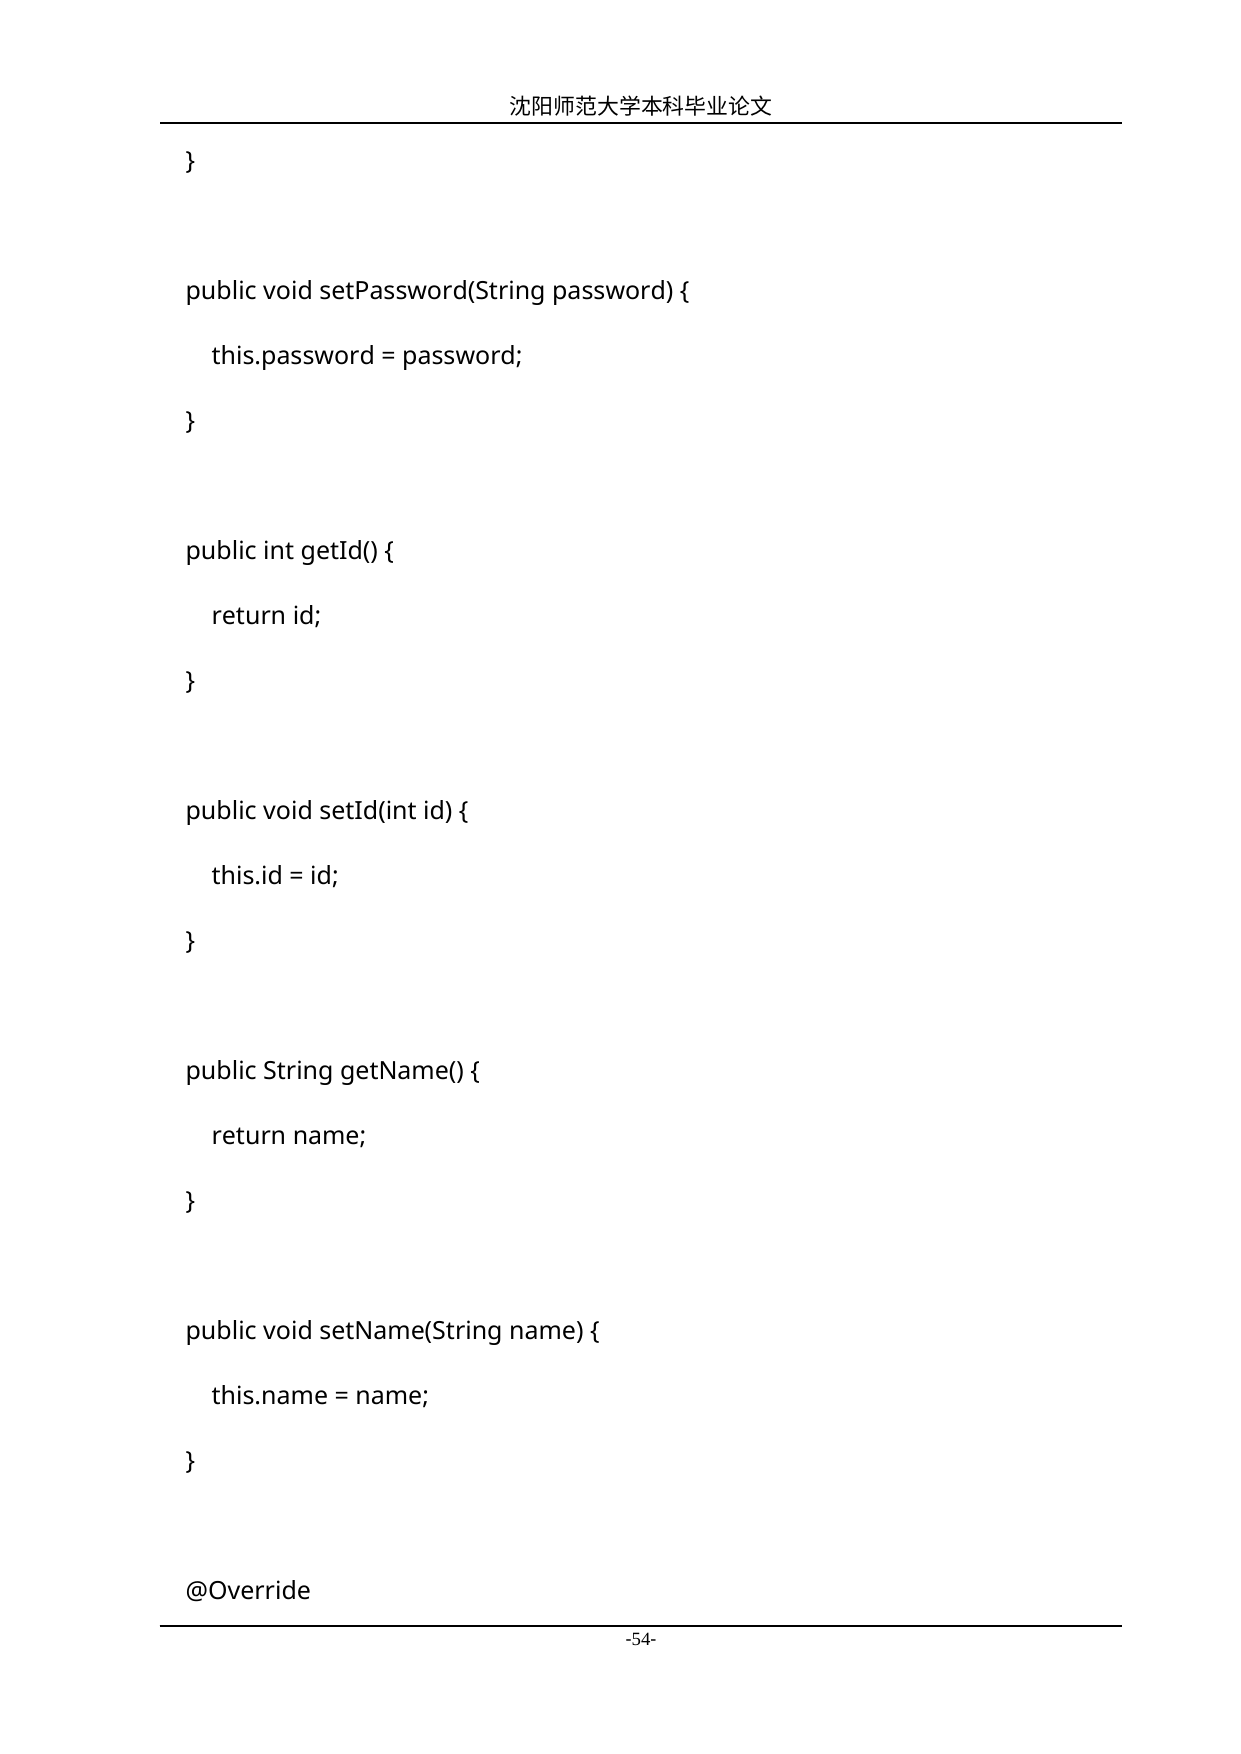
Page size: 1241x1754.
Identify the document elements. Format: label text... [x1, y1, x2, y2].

text public void setPassword(String password) { [159, 257, 1122, 322]
text } [159, 647, 1122, 712]
text public String getName() { [159, 1037, 1122, 1102]
text return name; [159, 1102, 1122, 1167]
text public void setName(String name) { [159, 1297, 1122, 1362]
text this.id = id; [159, 842, 1122, 907]
text } [159, 907, 1122, 972]
text @Override [159, 1557, 1122, 1622]
text } [159, 1167, 1122, 1232]
text } [159, 1427, 1122, 1492]
text this.password = password; [159, 322, 1122, 387]
text public void setId(int id) { [159, 777, 1122, 842]
text return id; [159, 582, 1122, 647]
text public int getId() { [159, 517, 1122, 582]
text } [159, 387, 1122, 452]
text this.name = name; [159, 1362, 1122, 1427]
text } [159, 127, 1122, 192]
